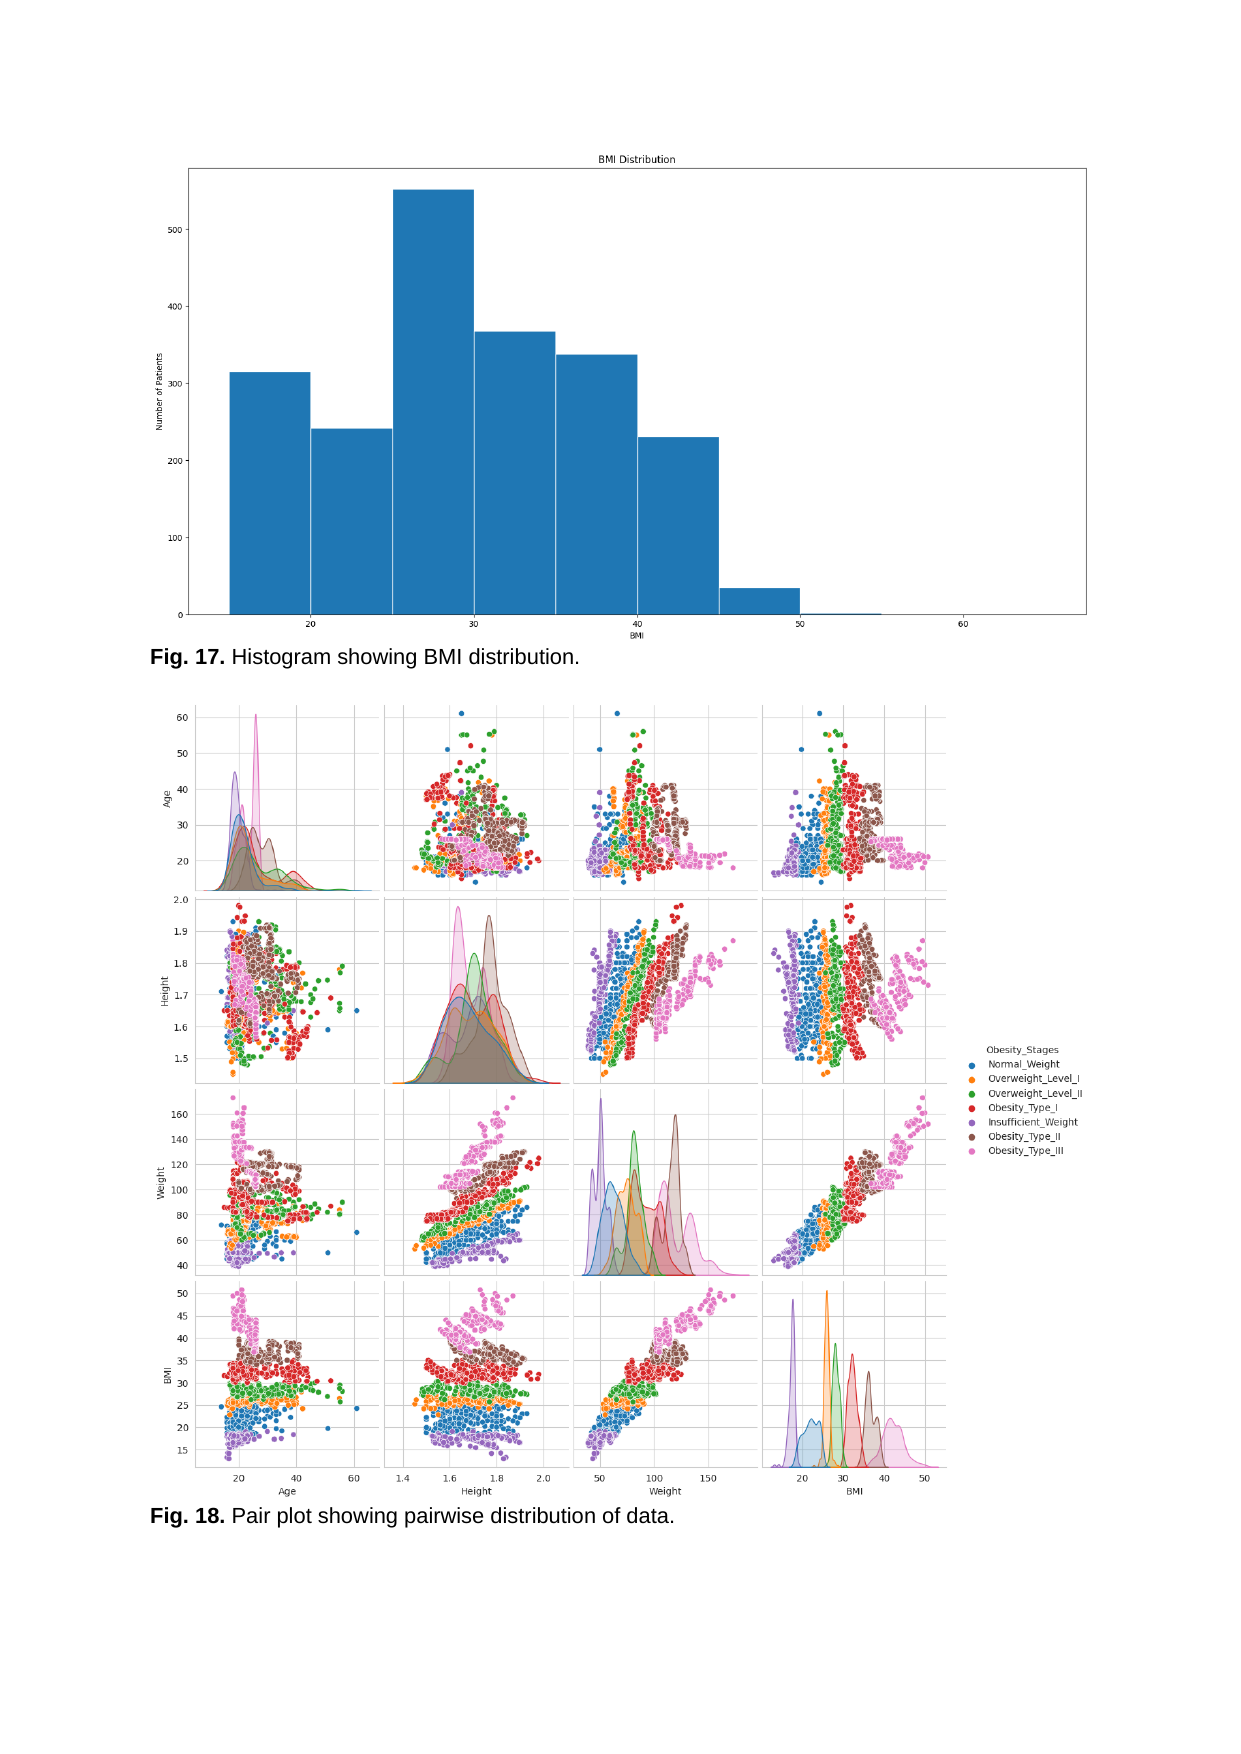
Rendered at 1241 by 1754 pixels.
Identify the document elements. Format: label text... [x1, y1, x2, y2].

picture [150, 698, 1091, 1503]
text Fig. 18. Pair plot showing pairwise distribution of data. [150, 1503, 1090, 1528]
text Fig. 17. Histogram showing BMI distribution. [150, 645, 1090, 669]
picture [150, 150, 1091, 645]
